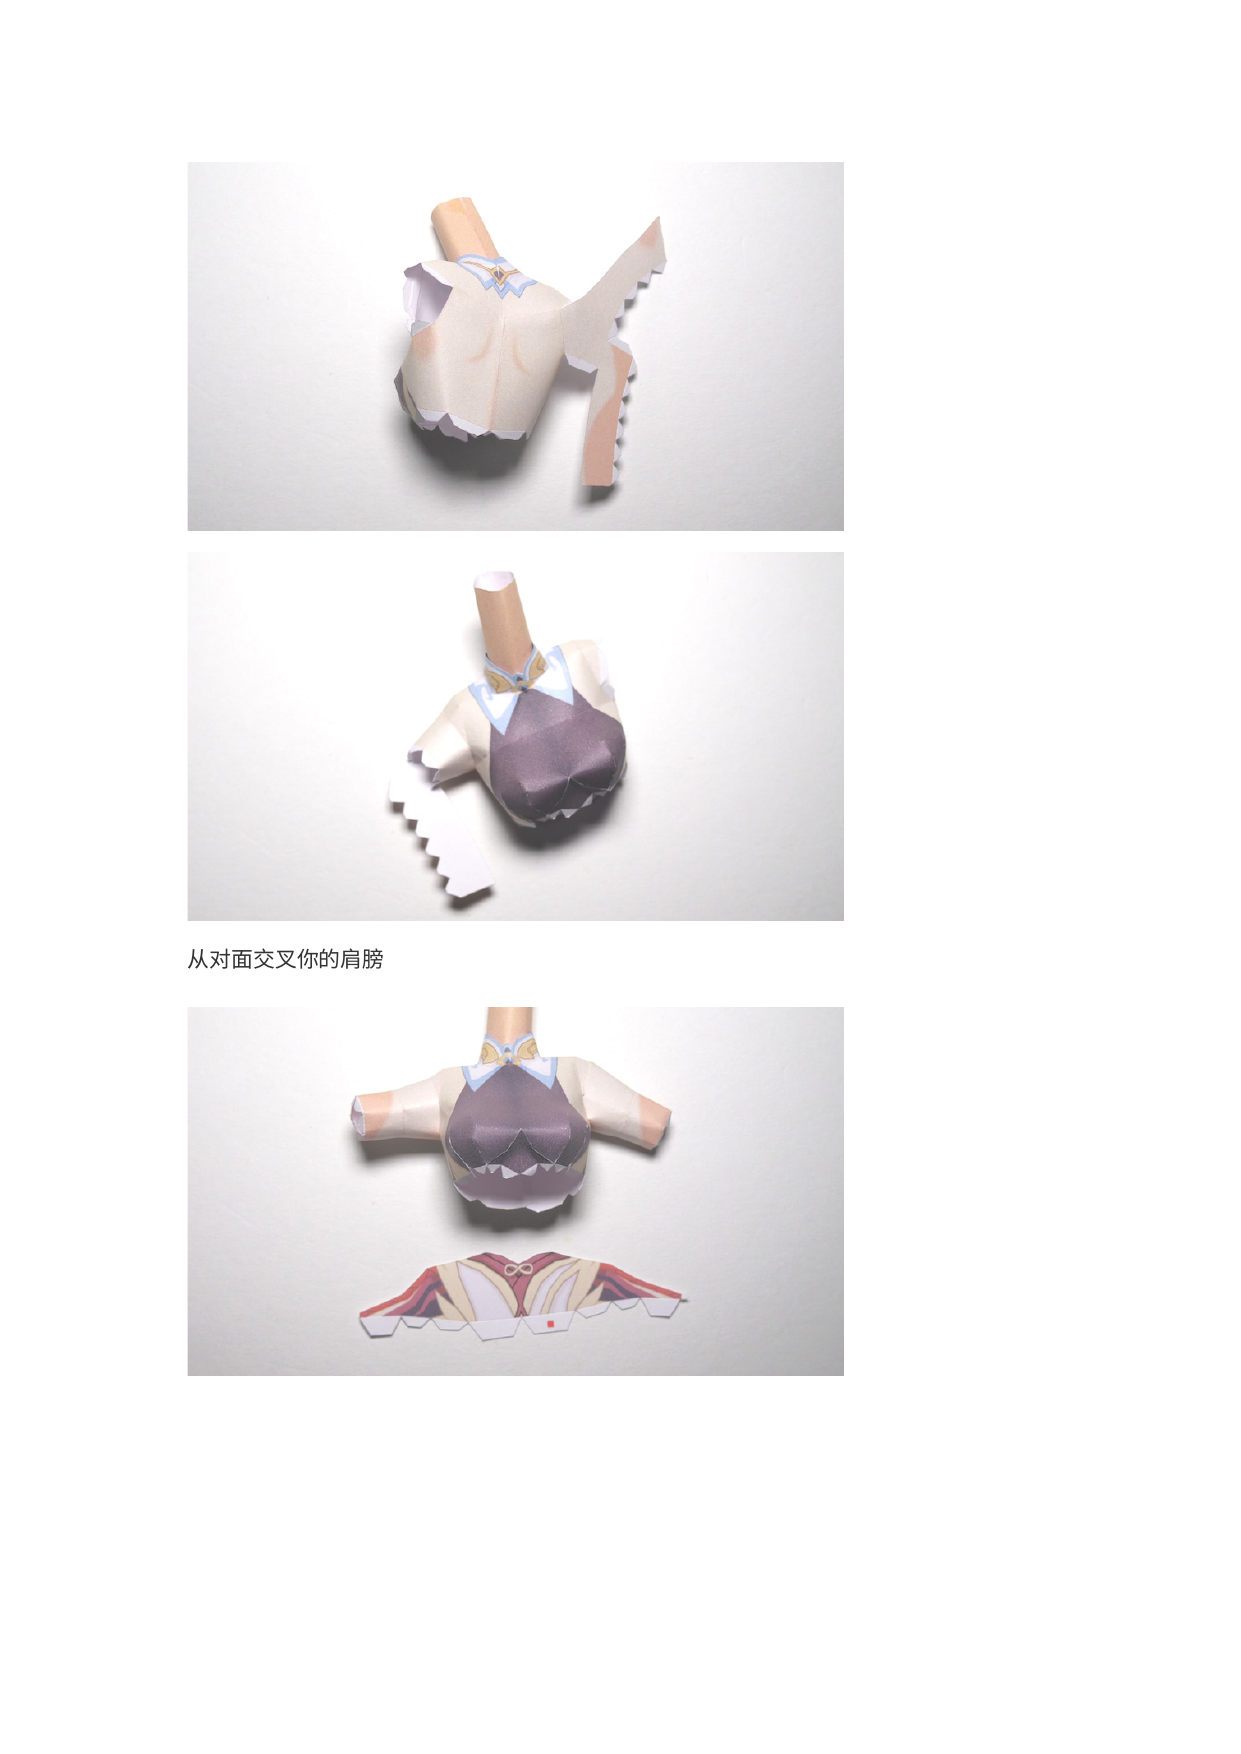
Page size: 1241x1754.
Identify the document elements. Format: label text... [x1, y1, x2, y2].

text 从对面交叉你的肩膀 [187, 942, 1053, 974]
picture [187, 162, 844, 531]
picture [187, 1007, 844, 1376]
picture [187, 552, 844, 921]
